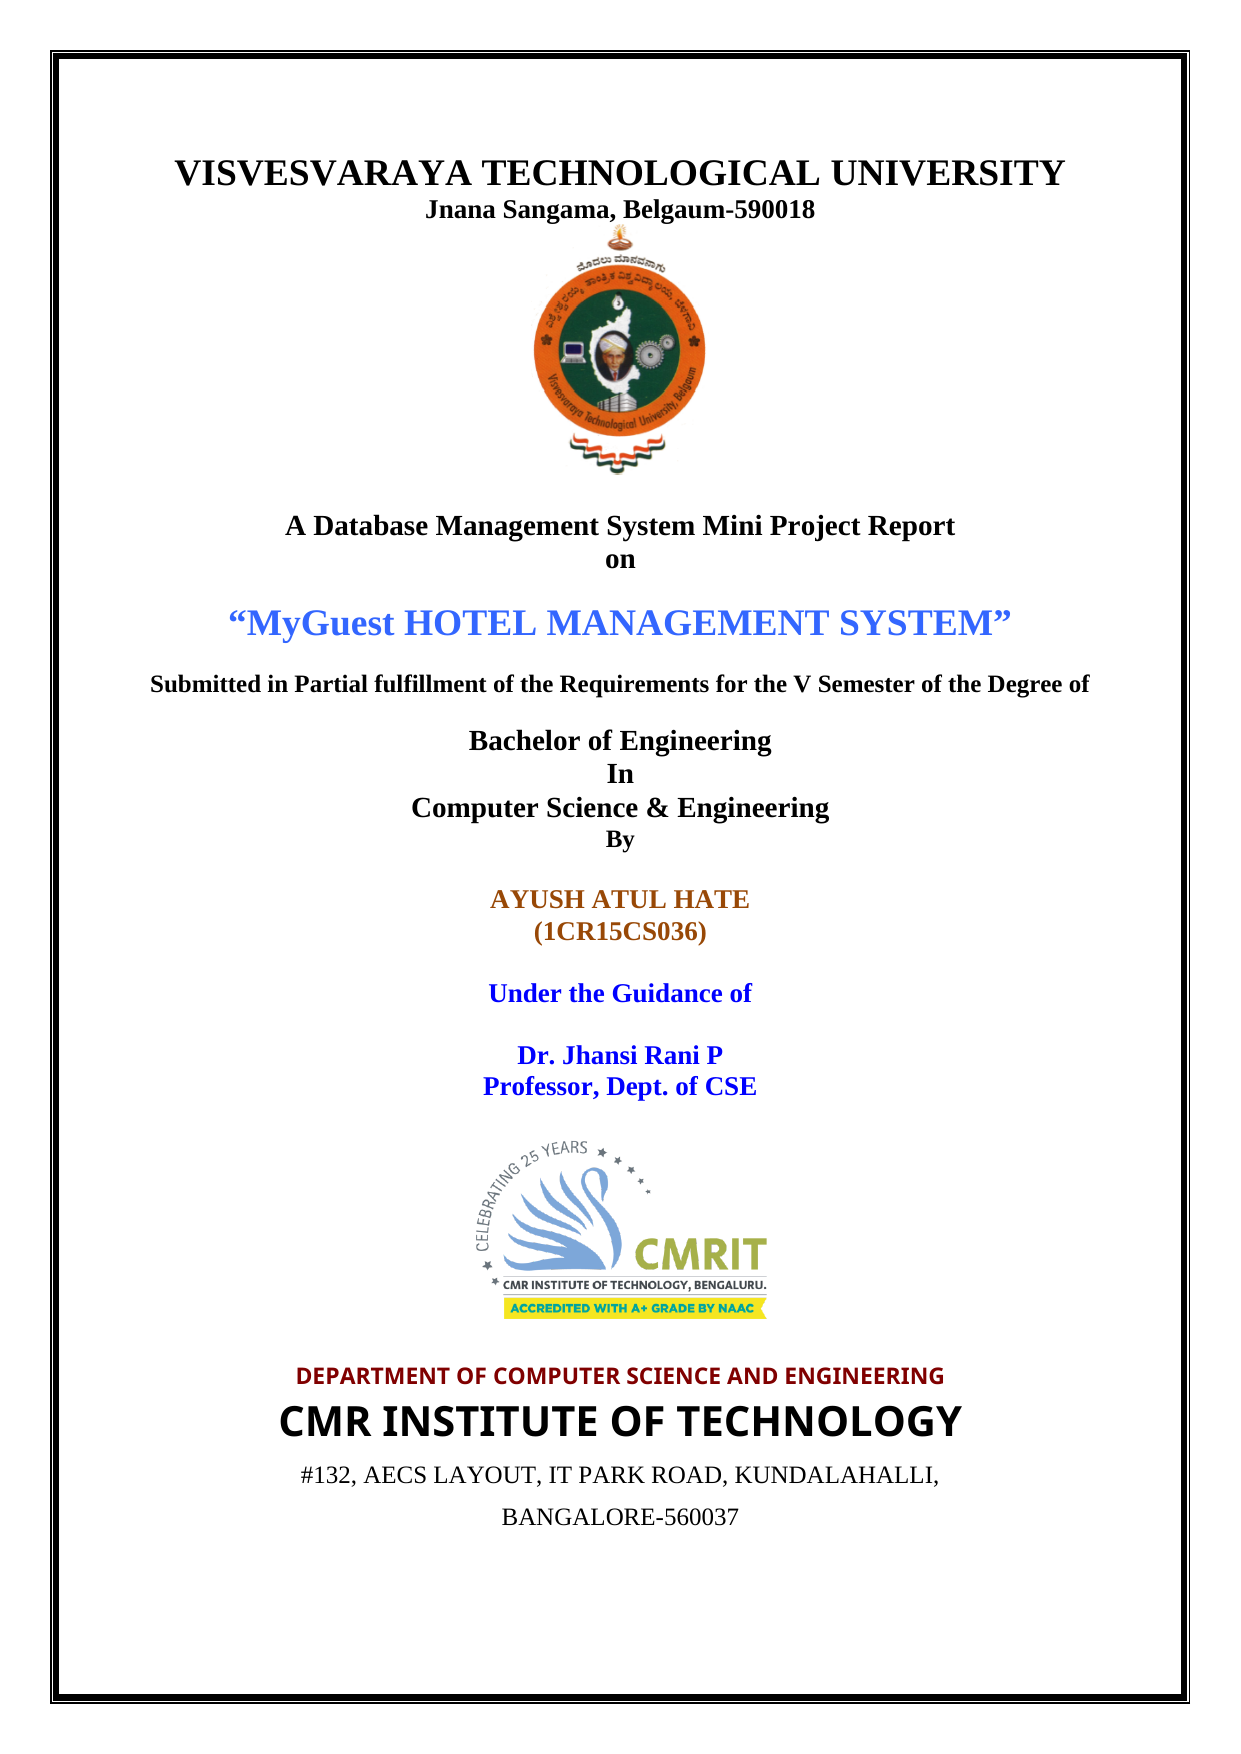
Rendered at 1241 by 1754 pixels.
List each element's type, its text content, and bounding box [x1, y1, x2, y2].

text “MyGuest HOTEL MANAGEMENT SYSTEM” [150, 600, 1090, 643]
text Professor, Dept. of CSE [150, 1071, 1090, 1102]
text Dr. Jhansi Rani P [150, 1039, 1090, 1071]
text Computer Science & Engineering [150, 790, 1090, 824]
text on [150, 541, 1090, 575]
text Bachelor of Engineering [150, 723, 1090, 757]
text AYUSH ATUL HATE [150, 884, 1090, 915]
text A Database Management System Mini Project Report [150, 508, 1090, 541]
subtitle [150, 1360, 1090, 1391]
text Submitted in Partial fulfillment of the Requirements for the V Semester of the Degree of [150, 669, 1090, 698]
text #132, AECS LAYOUT, IT PARK ROAD, KUNDALAHALLI, [150, 1461, 1090, 1489]
text (1CR15CS036) [150, 915, 1090, 946]
text In [150, 757, 1090, 790]
text BANGALORE-560037 [150, 1502, 1090, 1531]
text Jnana Sangama, Belgaum-590018 [150, 193, 1090, 224]
text VISVESVARAYA TECHNOLOGICAL UNIVERSITY [150, 150, 1090, 193]
text Under the Guidance of [150, 977, 1090, 1008]
picture [468, 1130, 772, 1329]
text By [150, 824, 1090, 852]
picture [531, 224, 709, 475]
text CMR INSTITUTE OF TECHNOLOGY [150, 1391, 1090, 1448]
